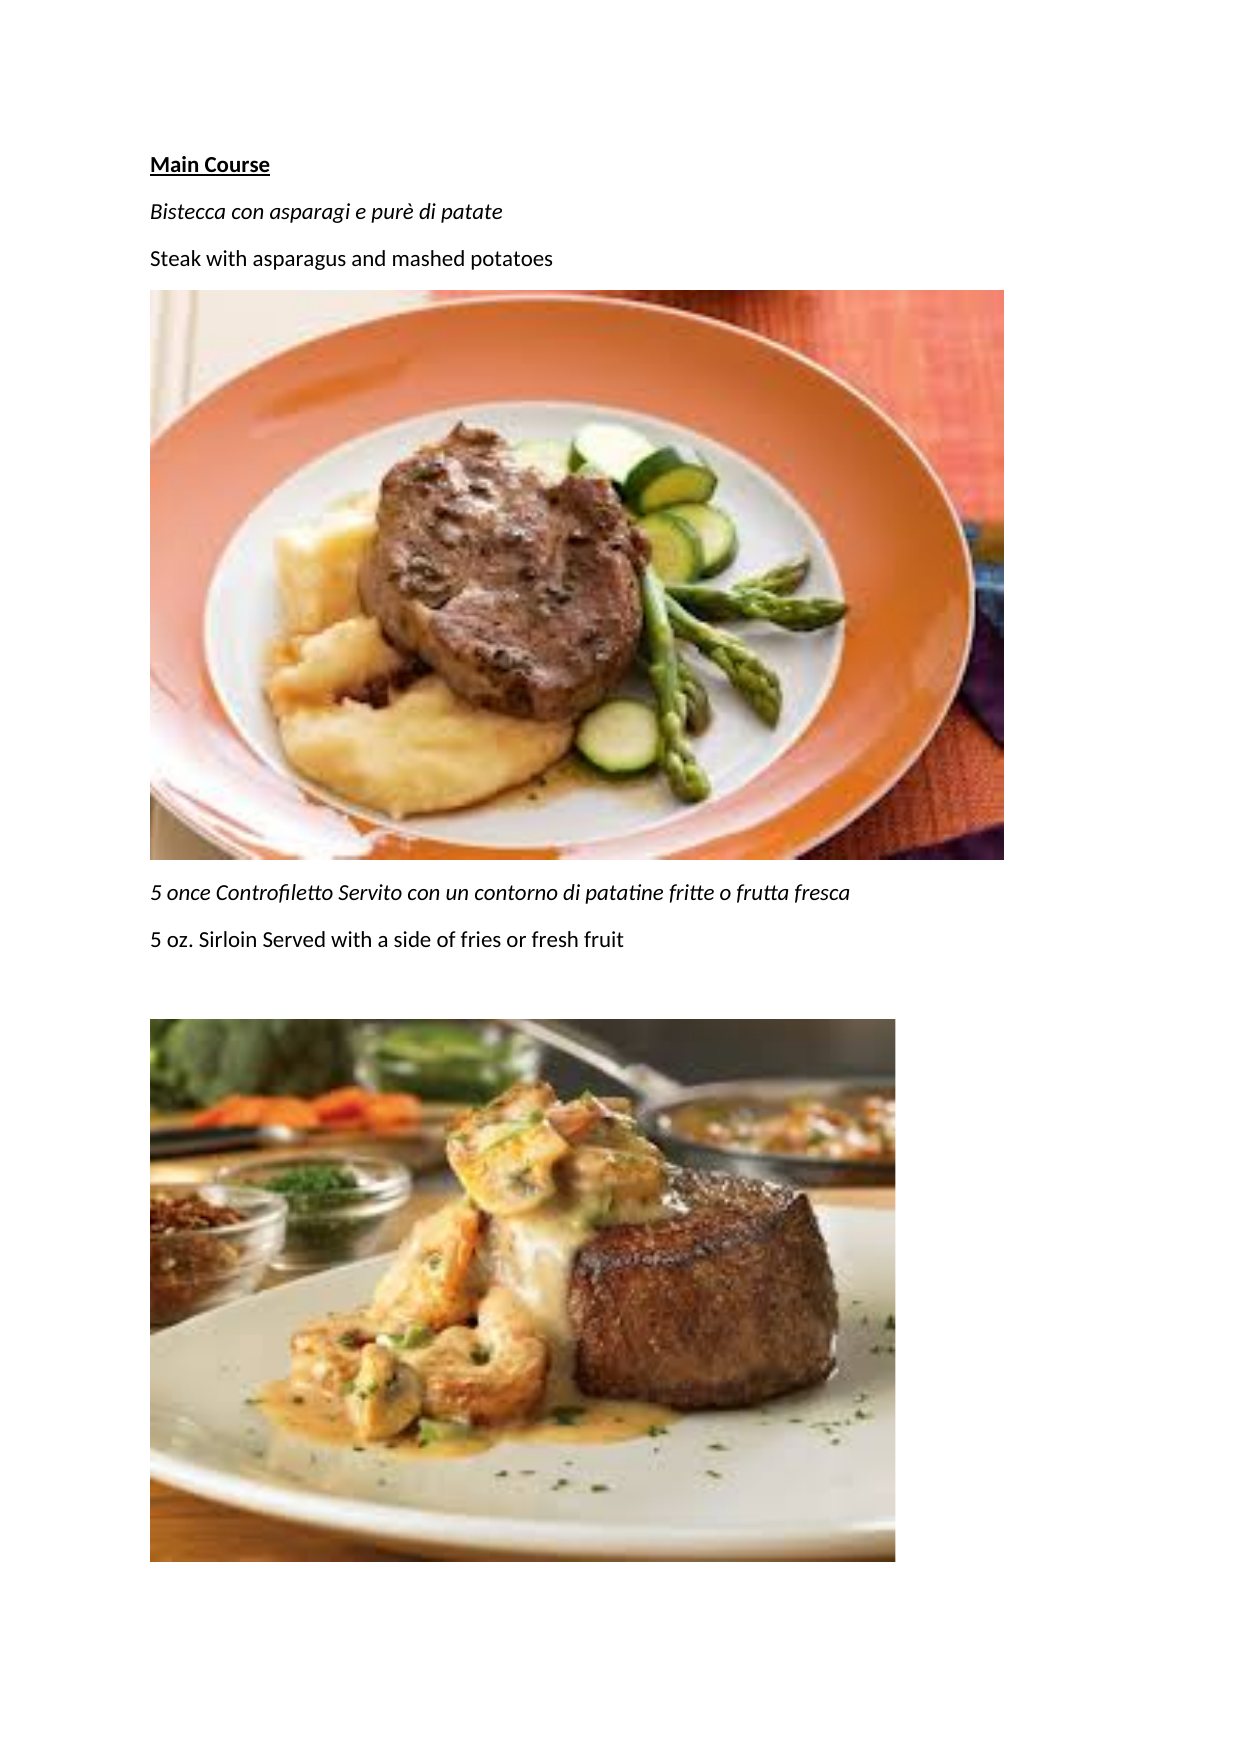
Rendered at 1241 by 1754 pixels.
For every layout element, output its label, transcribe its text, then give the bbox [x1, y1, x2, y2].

text Bistecca con asparagi e purè di patate [150, 197, 1090, 225]
picture [150, 290, 1004, 860]
picture [150, 1019, 896, 1562]
text 5 oz. Sirloin Served with a side of fries or fresh fruit [150, 925, 1090, 953]
text Steak with asparagus and mashed potatoes [150, 244, 1090, 272]
text Main Course [150, 150, 1090, 178]
text 5 once Controfiletto Servito con un contorno di patatine fritte o frutta fresca [150, 878, 1090, 907]
